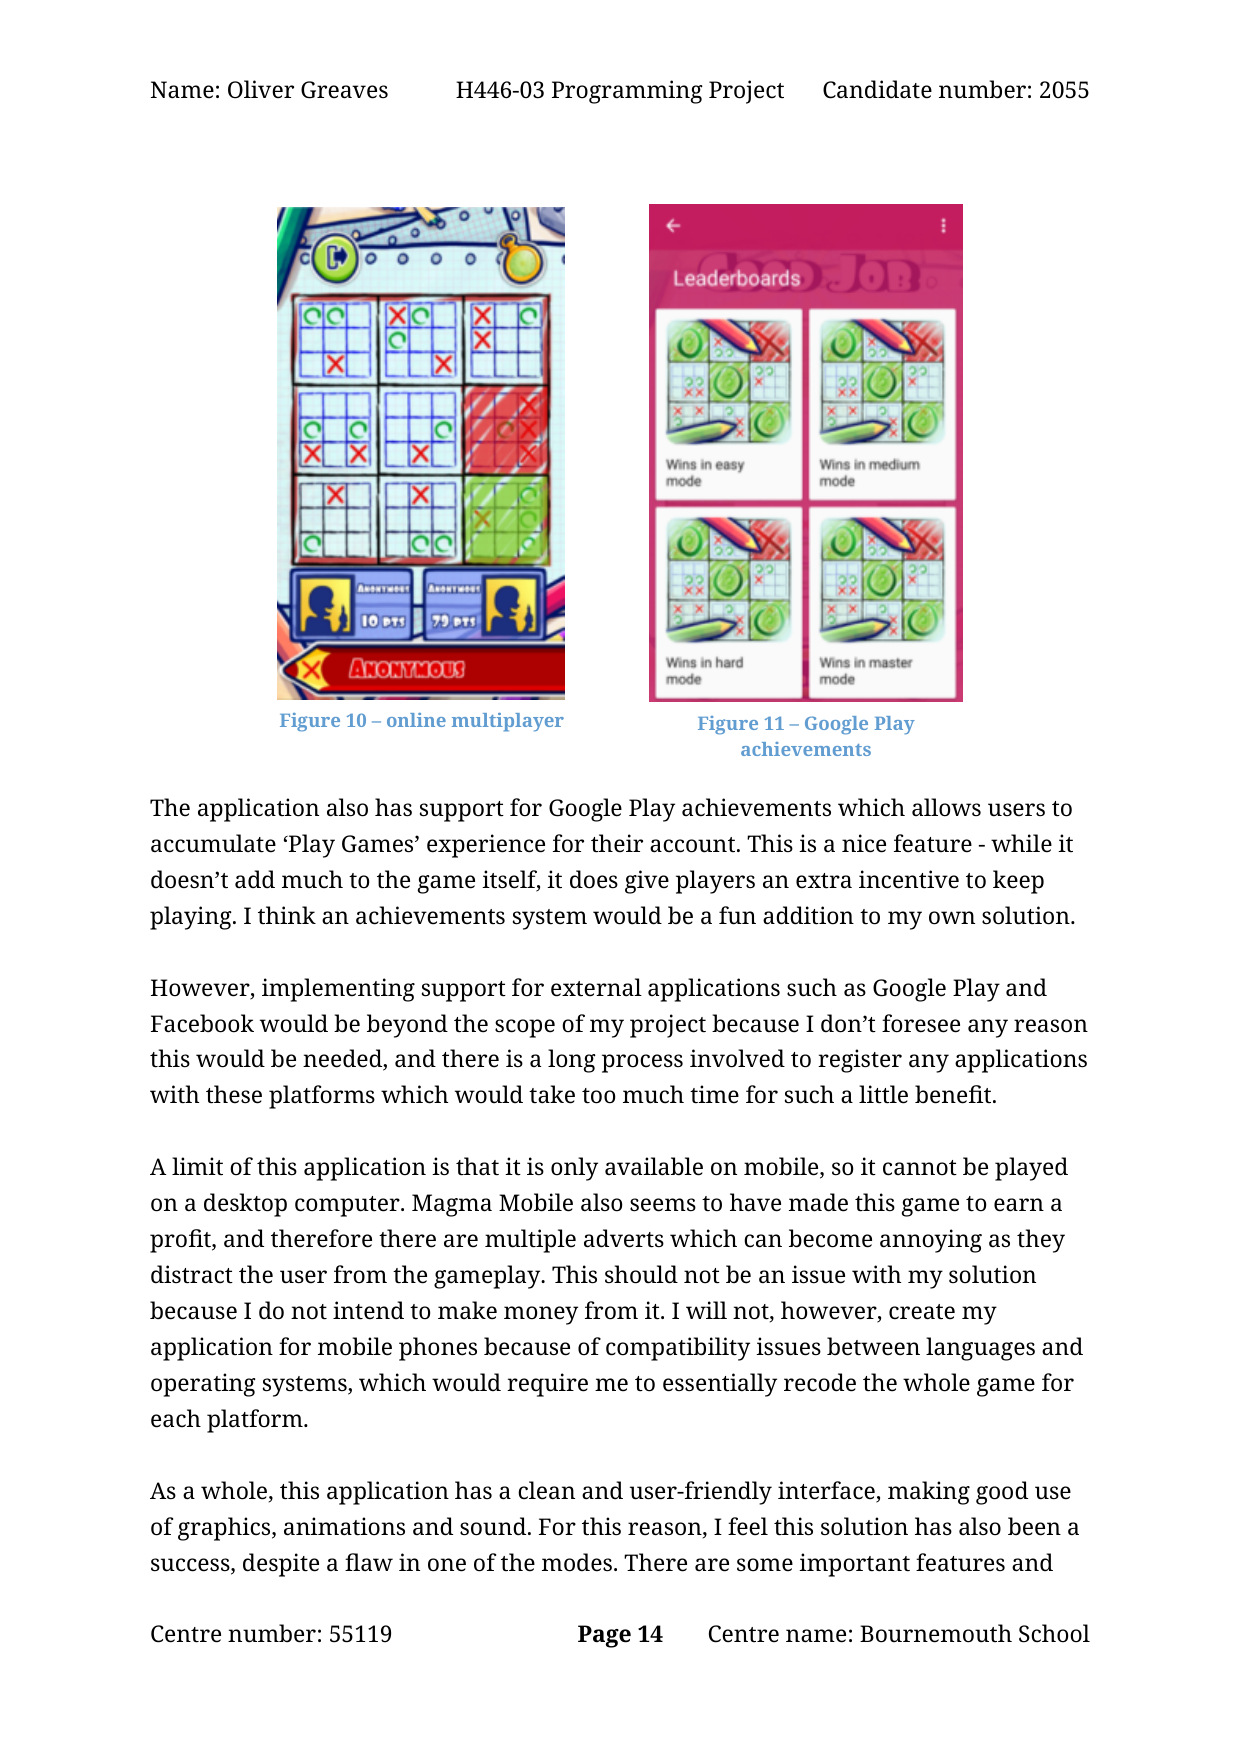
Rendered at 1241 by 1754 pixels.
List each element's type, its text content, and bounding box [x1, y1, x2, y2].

text However, implementing support for external applications such as Google Play and Facebook would be beyond the scope of my project because I don’t foresee any reason this would be needed, and there is a long process involved to register any applications with these platforms which would take too much time for such a little benefit. [150, 972, 1090, 1111]
picture [649, 204, 963, 702]
picture [277, 277, 282, 289]
text A limit of this application is that it is only available on mobile, so it cannot be played on a desktop computer. Magma Mobile also seems to have made this game to earn a profit, and therefore there are multiple adverts which can become annoying as they distract the user from the gameplay. This should not be an issue with my solution because I do not intend to make money from it. I will not, however, create my application for mobile phones because of compatibility issues between languages and operating systems, which would require me to essentially recode the whole game for each platform. [150, 1151, 1090, 1434]
picture [277, 207, 565, 700]
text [150, 1475, 1090, 1578]
